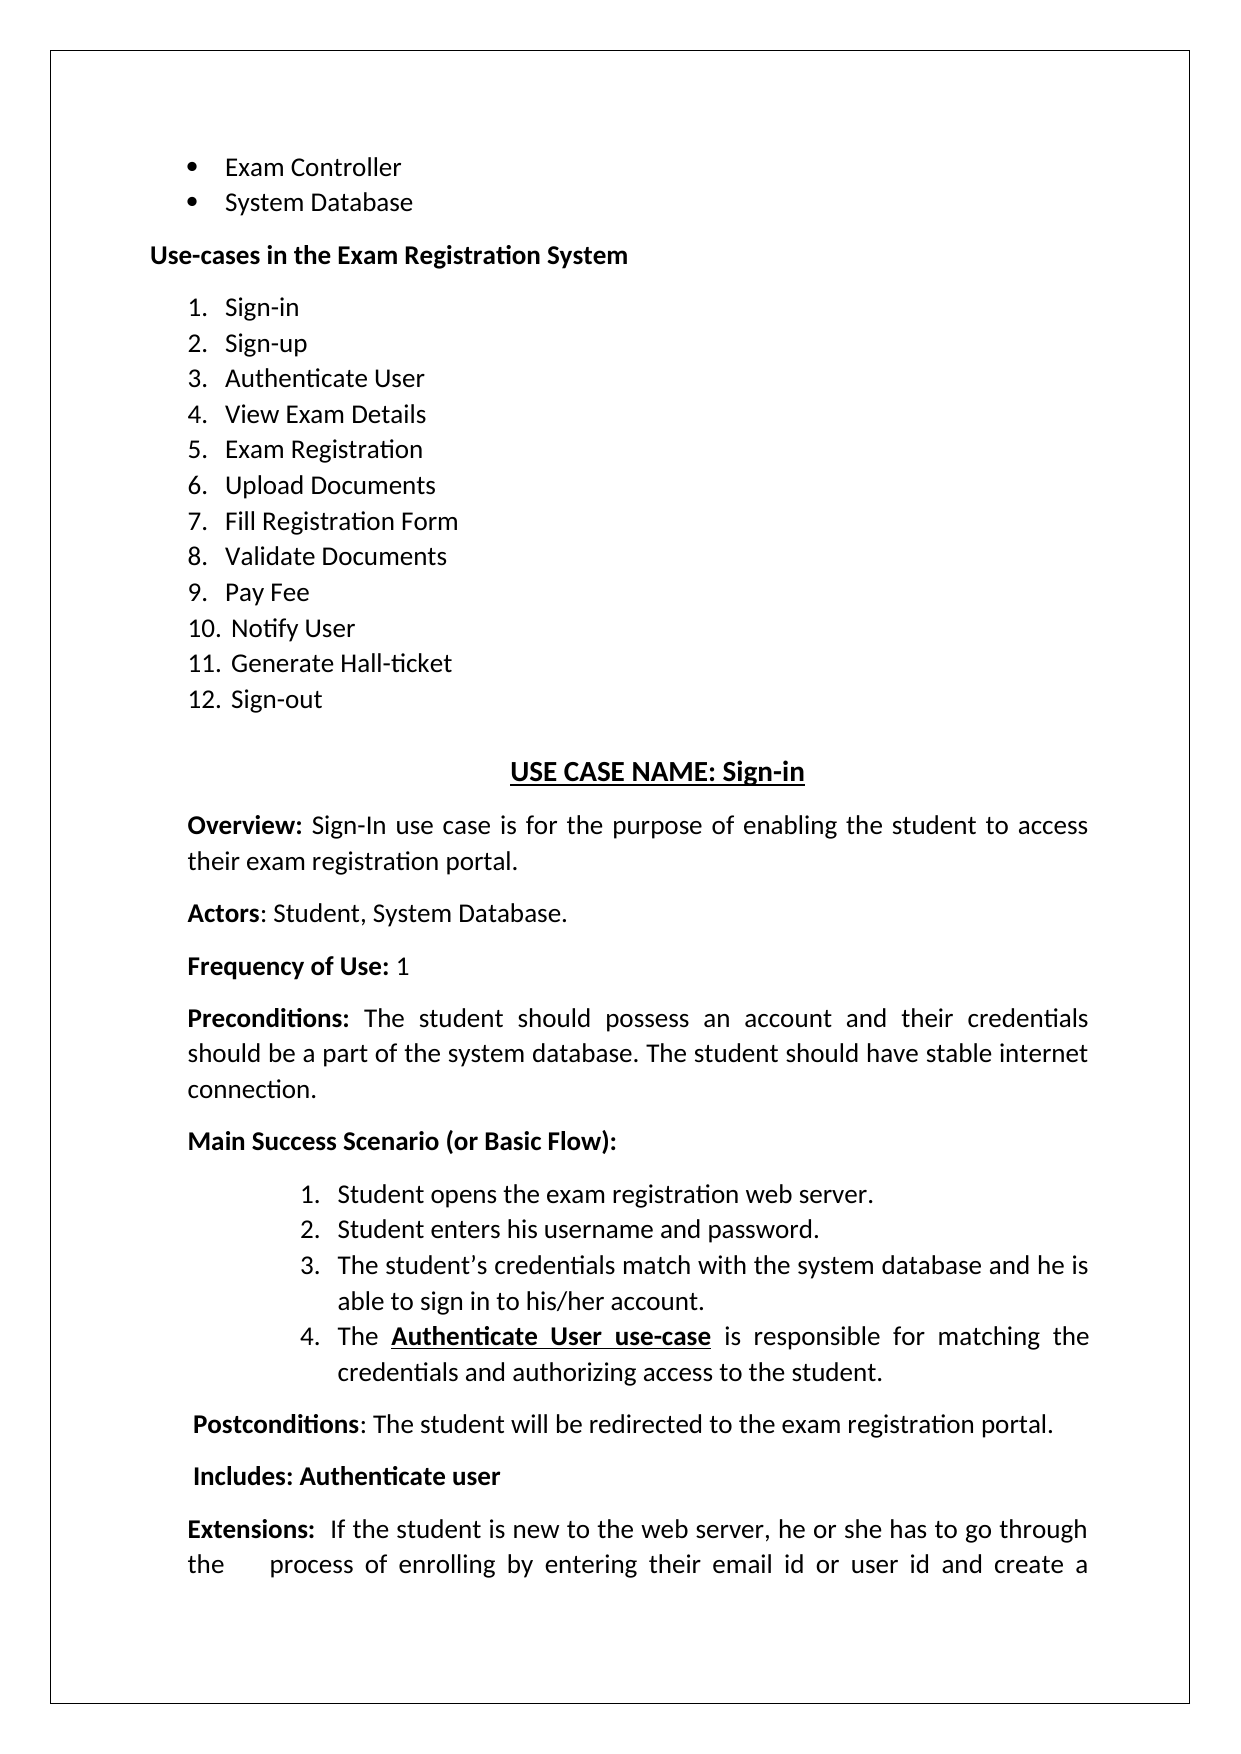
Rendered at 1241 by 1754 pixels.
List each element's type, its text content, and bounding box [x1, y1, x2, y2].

text Overview: Sign-In use case is for the purpose of enabling the student to access their exam registration portal. [187, 808, 1090, 877]
list Student enters his username and password. [300, 1212, 1090, 1245]
list Sign-up [187, 326, 1090, 359]
list Sign-out [187, 682, 1090, 715]
list Exam Controller [187, 150, 1090, 183]
list Student opens the exam registration web server. [300, 1177, 1090, 1210]
text Frequency of Use: 1 [187, 949, 1090, 982]
text Main Success Scenario (or Basic Flow): [187, 1124, 1090, 1157]
list System Database [187, 186, 1090, 219]
text Use-cases in the Exam Registration System [150, 238, 1090, 271]
list Notify User [187, 611, 1090, 644]
text Preconditions: The student should possess an account and their credentials should be a part of the system database. The student should have stable internet connection. [187, 1001, 1090, 1105]
list Authenticate User [187, 361, 1090, 394]
list Fill Registration Form [187, 504, 1090, 537]
list View Exam Details [187, 397, 1090, 430]
list Pay Fee [187, 575, 1090, 608]
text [187, 1512, 1090, 1580]
list Generate Hall-ticket [187, 646, 1090, 679]
list Sign-in [187, 290, 1090, 323]
list The student’s credentials match with the system database and he is able to sign in to his/her account. [300, 1248, 1090, 1317]
list Upload Documents [187, 468, 1090, 501]
list USE CASE NAME: Sign-in [225, 753, 1090, 789]
text Actors: Student, System Database. [187, 896, 1090, 929]
list Validate Documents [187, 539, 1090, 573]
list Exam Registration [187, 433, 1090, 466]
text Postconditions: The student will be redirected to the exam registration portal. [150, 1407, 1090, 1440]
text Includes: Authenticate user [150, 1459, 1090, 1492]
list The Authenticate User use-case is responsible for matching the credentials and authorizing access to the student. [300, 1319, 1090, 1388]
